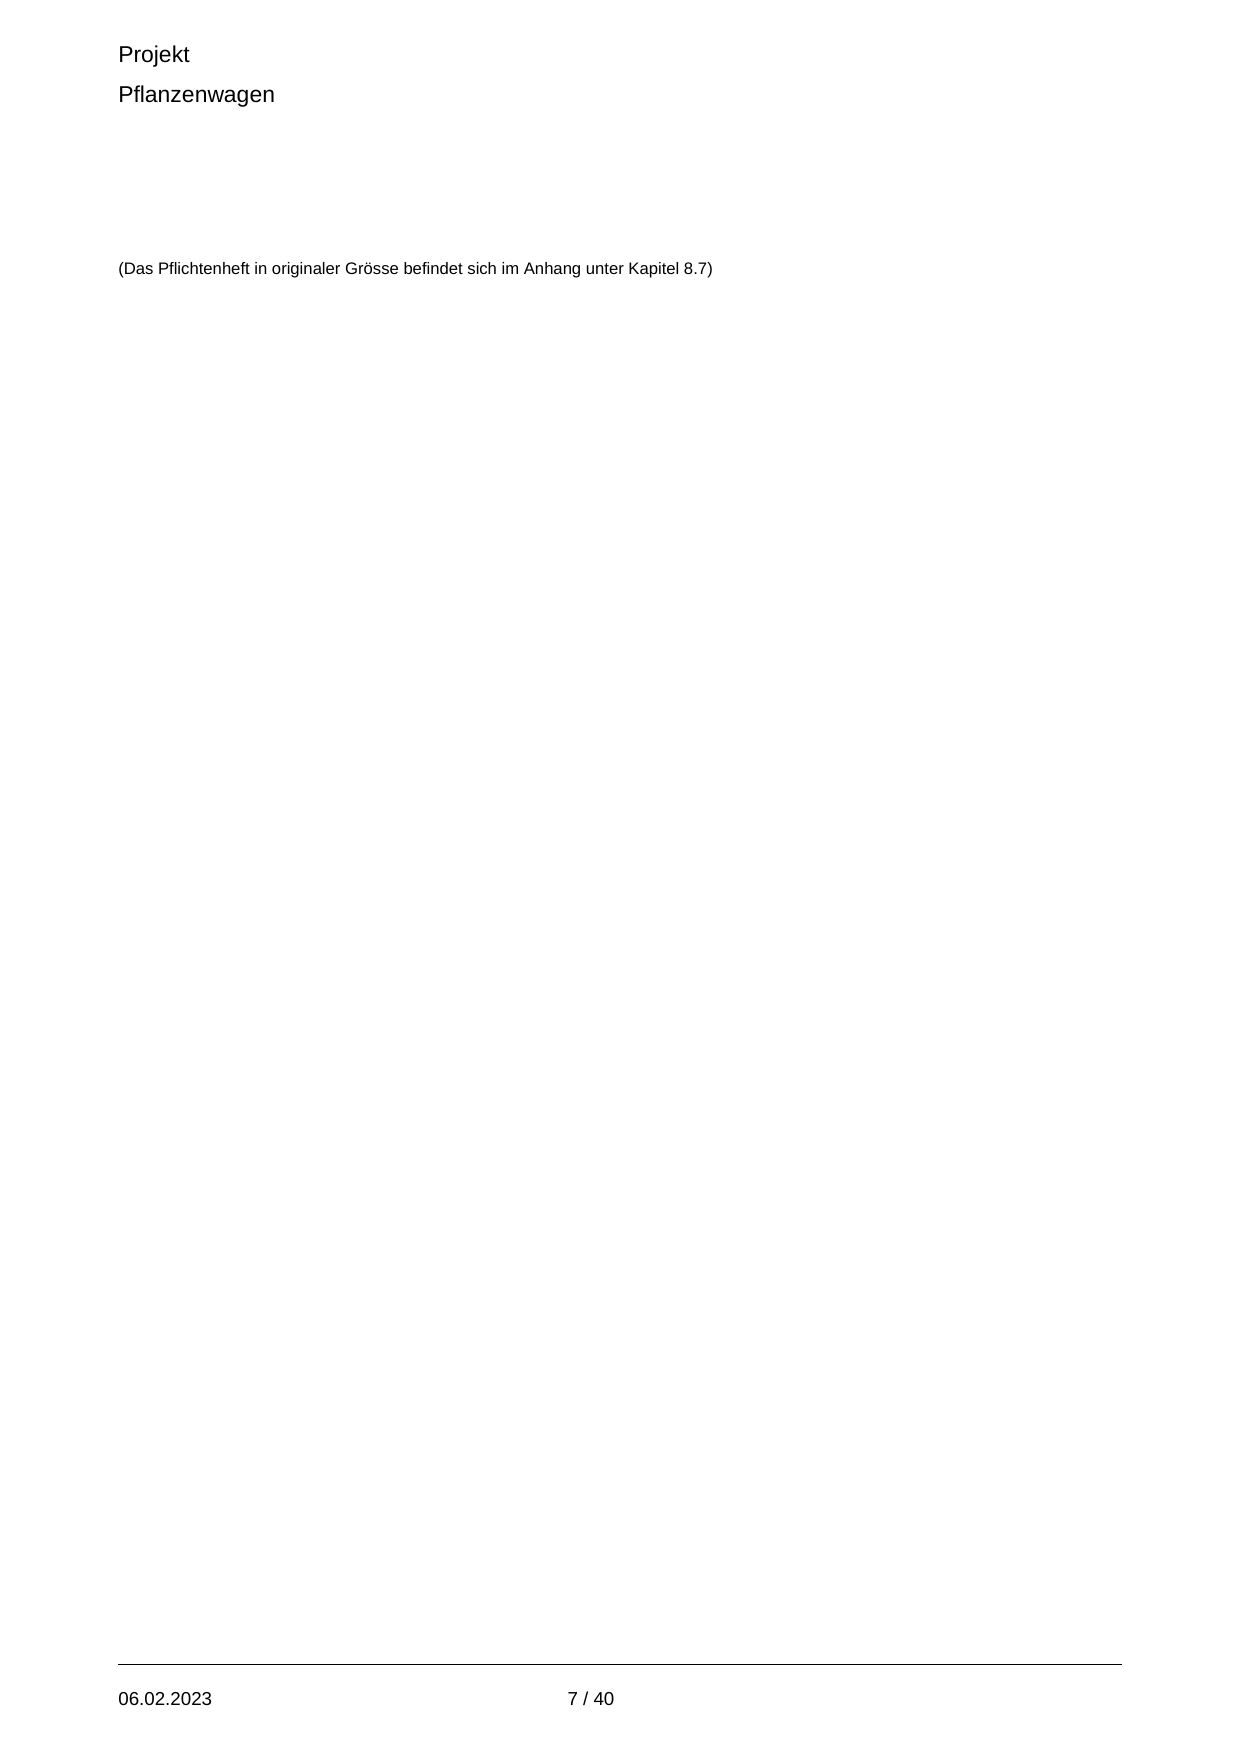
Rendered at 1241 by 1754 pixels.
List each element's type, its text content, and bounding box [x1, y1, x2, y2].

text (Das Pflichtenheft in originaler Grösse befindet sich im Anhang unter Kapitel 8.7) [118, 236, 1122, 278]
